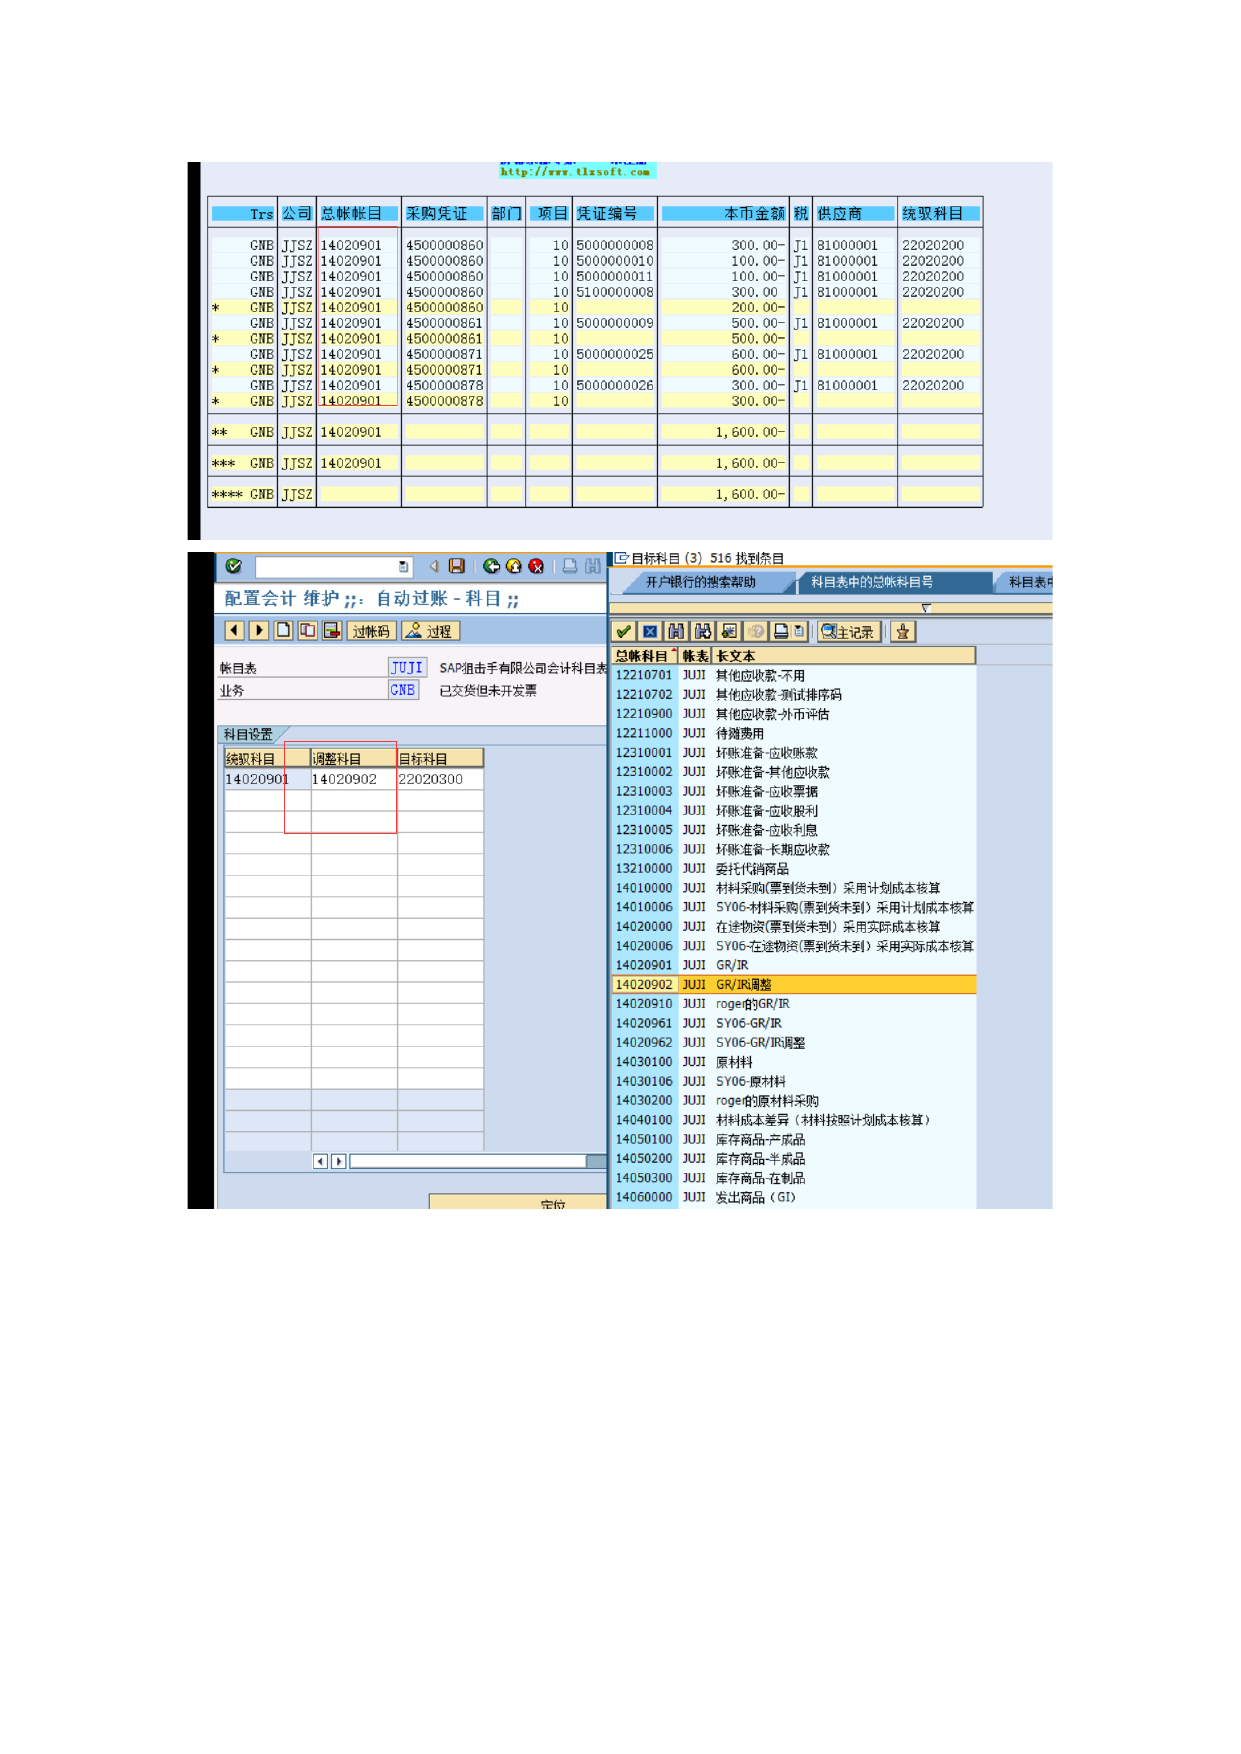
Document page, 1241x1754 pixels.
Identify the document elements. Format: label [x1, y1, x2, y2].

picture [187, 552, 1053, 1209]
picture [187, 162, 1053, 540]
